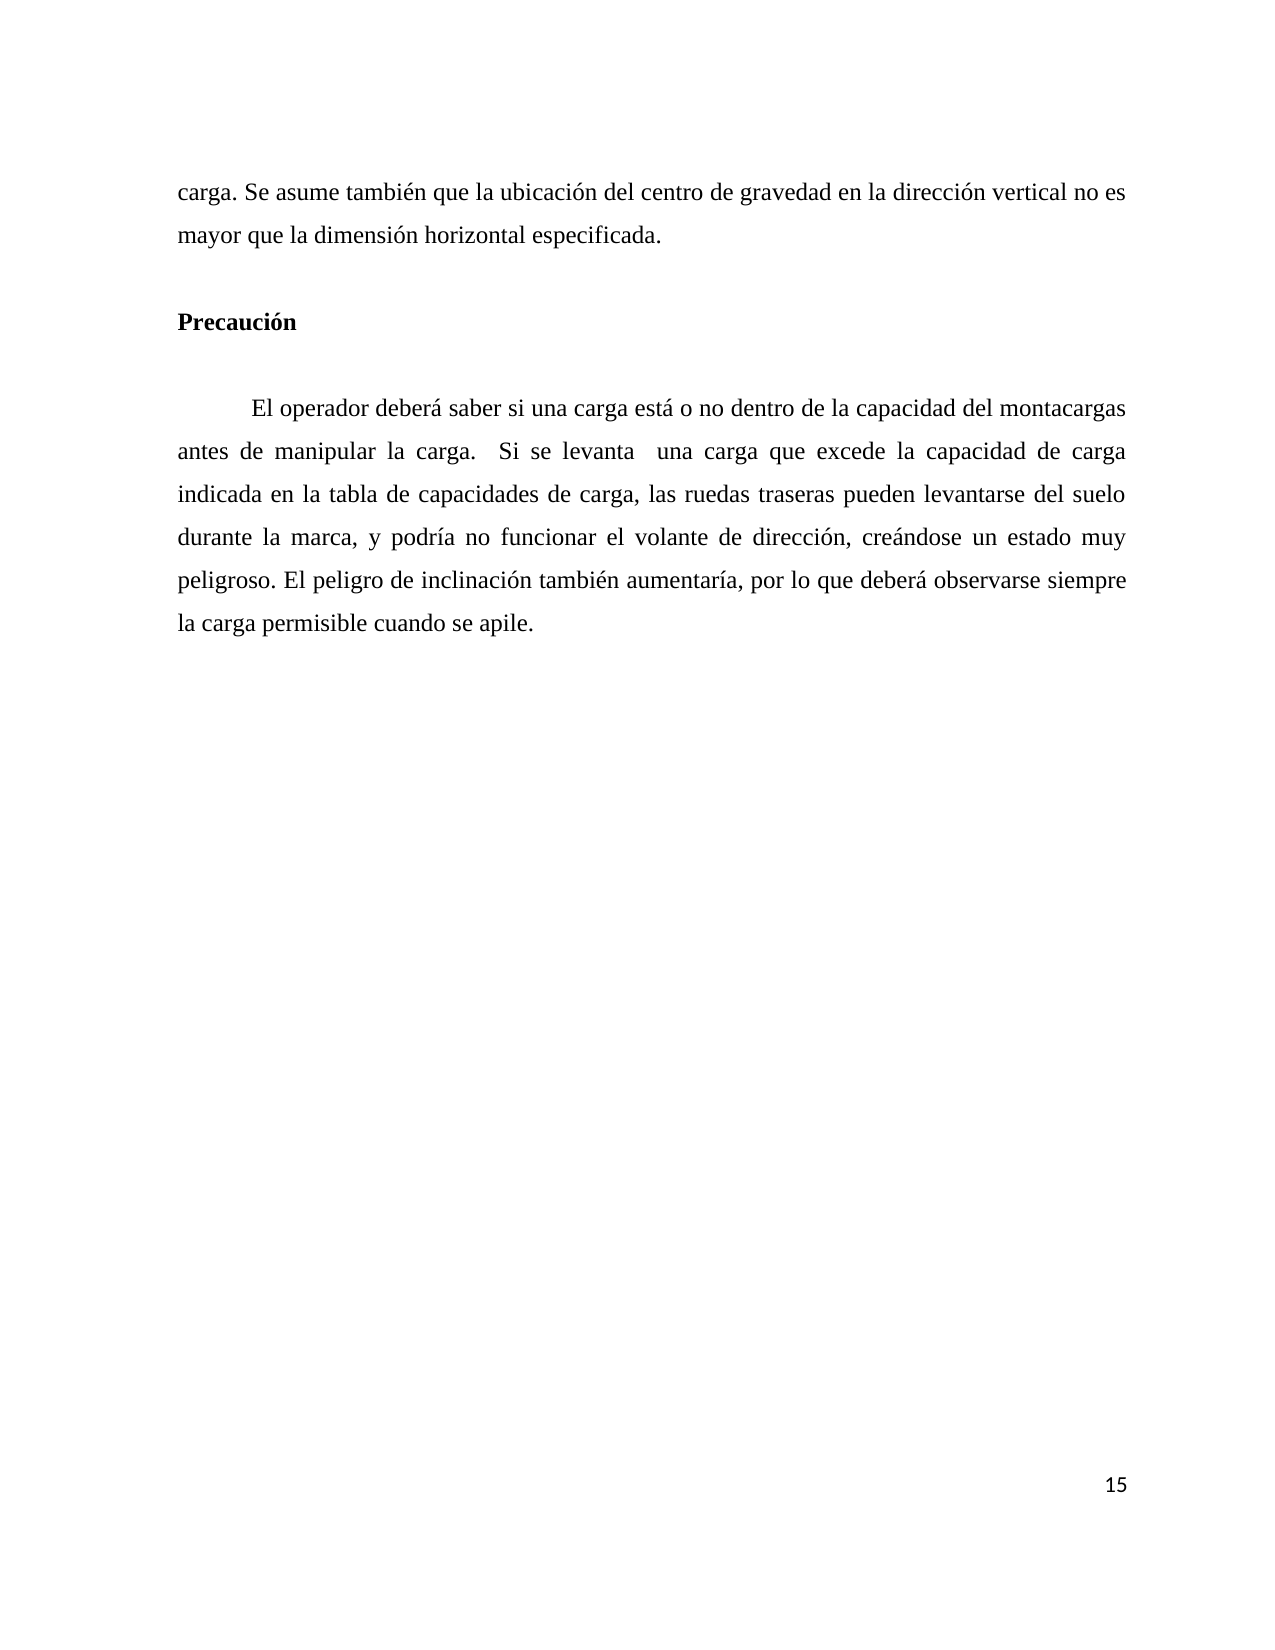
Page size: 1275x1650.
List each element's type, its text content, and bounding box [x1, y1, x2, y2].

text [177, 177, 1127, 249]
text Precaución [177, 307, 1127, 335]
text El operador deberá saber si una carga está o no dentro de la capacidad del montacargas antes de manipular la carga. Si se levanta una carga que excede la capacidad de carga indicada en la tabla de capacidades de carga, las ruedas traseras pueden levantarse del suelo durante la marca, y podría no funcionar el volante de dirección, creándose un estado muy peligroso. El peligro de inclinación también aumentaría, por lo que deberá observarse siempre la carga permisible cuando se apile. [177, 393, 1127, 637]
